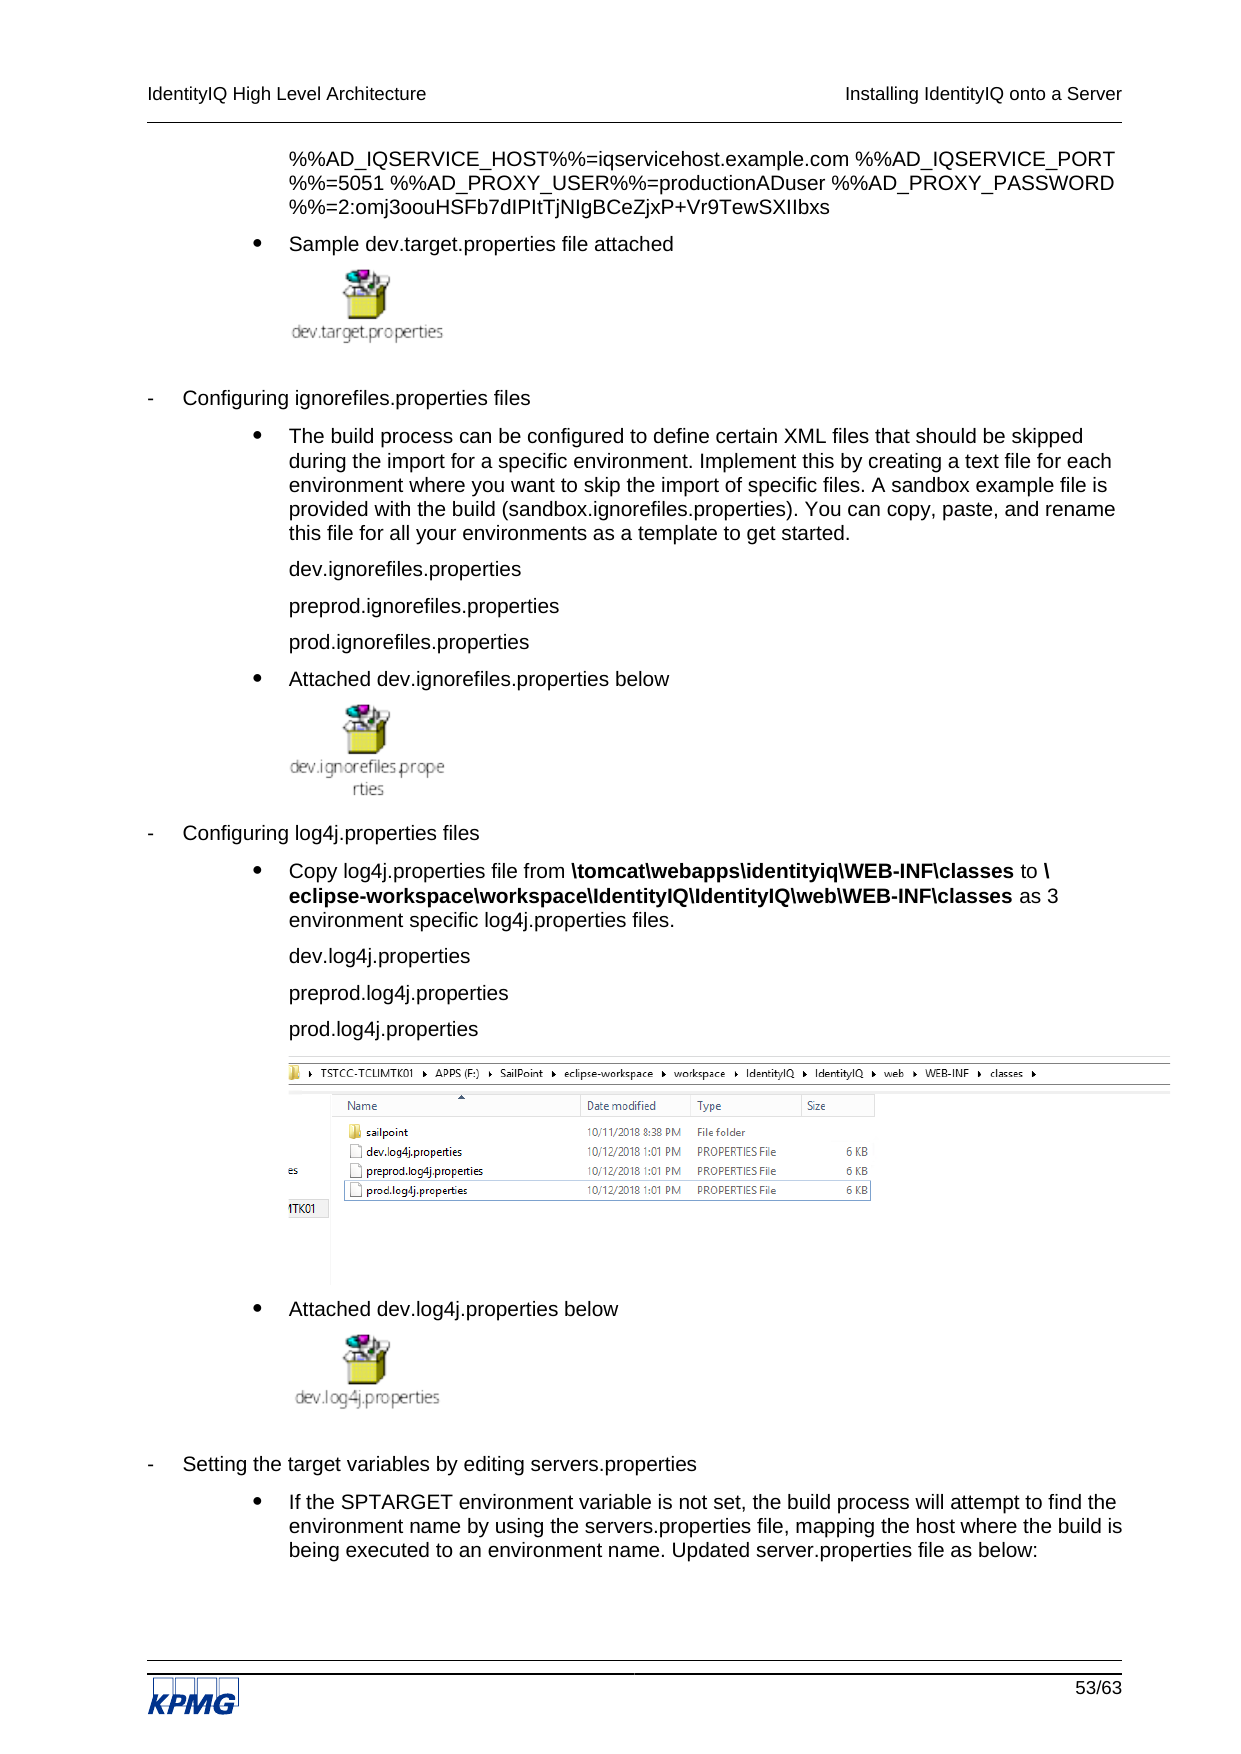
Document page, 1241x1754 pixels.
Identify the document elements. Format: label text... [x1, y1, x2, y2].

list Attached dev.log4j.properties below [253, 1297, 1125, 1321]
list Setting the target variables by editing servers.properties [147, 1449, 1125, 1477]
picture [288, 1053, 1171, 1285]
list Attached dev.ignorefiles.properties below [253, 666, 1125, 691]
list Sample dev.target.properties file attached [253, 231, 1125, 256]
list Configuring log4j.properties files [147, 818, 1125, 847]
list Copy log4j.properties file from \tomcat\webapps\identityiq\WEB-INF\classes to \eclipse-workspace\workspace\IdentityIQ\IdentityIQ\web\WEB-INF\classes as 3 environment specific log4j.properties files. [253, 859, 1125, 932]
list Configuring ignorefiles.properties files [147, 383, 1125, 412]
text prod.log4j.properties [289, 1017, 1125, 1041]
text prod.ignorefiles.properties [289, 630, 1125, 654]
text preprod.log4j.properties [289, 981, 1125, 1005]
list If the SPTARGET environment variable is not set, the build process will attempt to find the environment name by using the servers.properties file, mapping the host where the build is being executed to an environment name. Updated server.properties file as below: [253, 1490, 1125, 1562]
text dev.ignorefiles.properties [289, 557, 1125, 581]
text dev.log4j.properties [289, 944, 1125, 968]
text preprod.ignorefiles.properties [289, 593, 1125, 617]
text %%AD_IQSERVICE_HOST%%=iqservicehost.example.com %%AD_IQSERVICE_PORT%%=5051 %%AD_PROXY_USER%%=productionADuser %%AD_PROXY_PASSWORD%%=2:omj3oouHSFb7dIPItTjNIgBCeZjxP+Vr9TewSXIIbxs [289, 147, 1125, 219]
list The build process can be configured to define certain XML files that should be skipped during the import for a specific environment. Implement this by creating a text file for each environment where you want to skip the import of specific files. A sandbox example file is provided with the build (sandbox.ignorefiles.properties). You can copy, paste, and rename this file for all your environments as a template to get started. [253, 424, 1125, 544]
